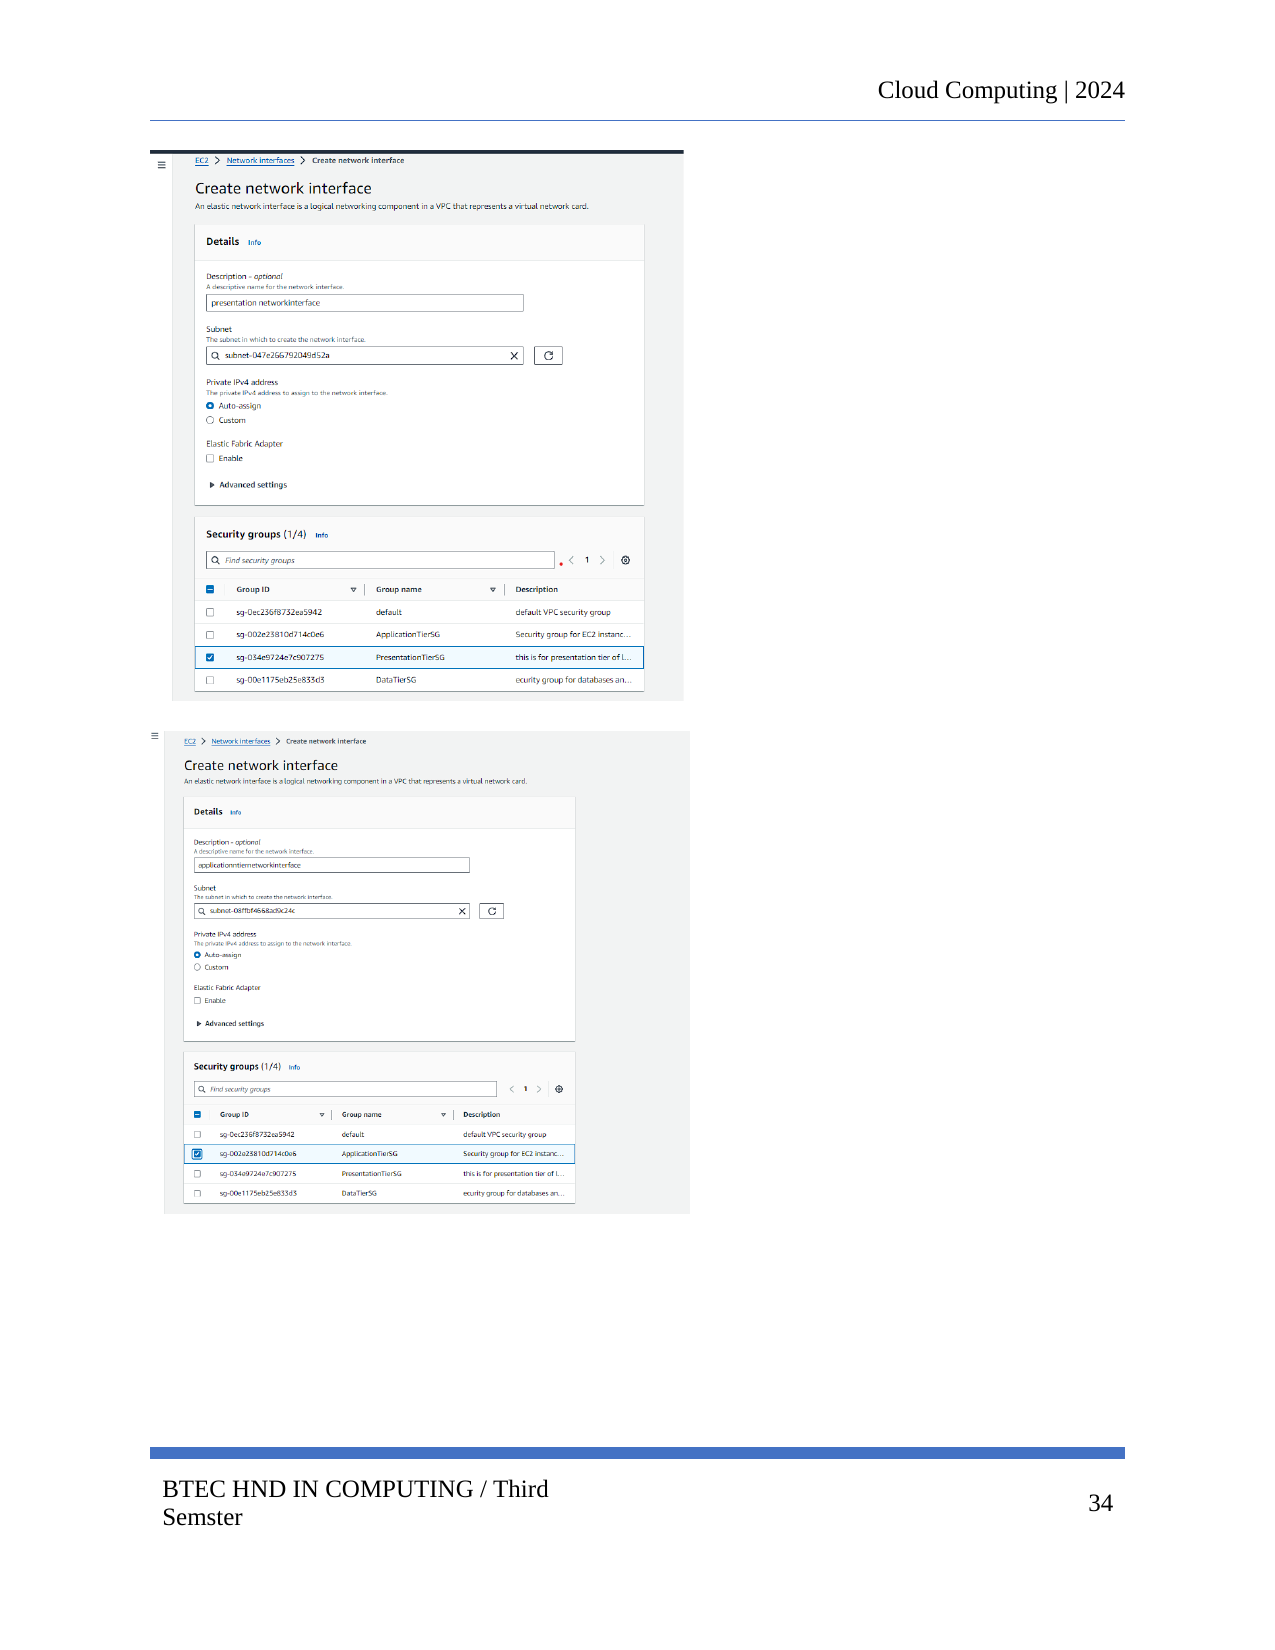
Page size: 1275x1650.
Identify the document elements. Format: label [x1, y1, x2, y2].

picture [150, 150, 684, 701]
picture [150, 731, 690, 1214]
